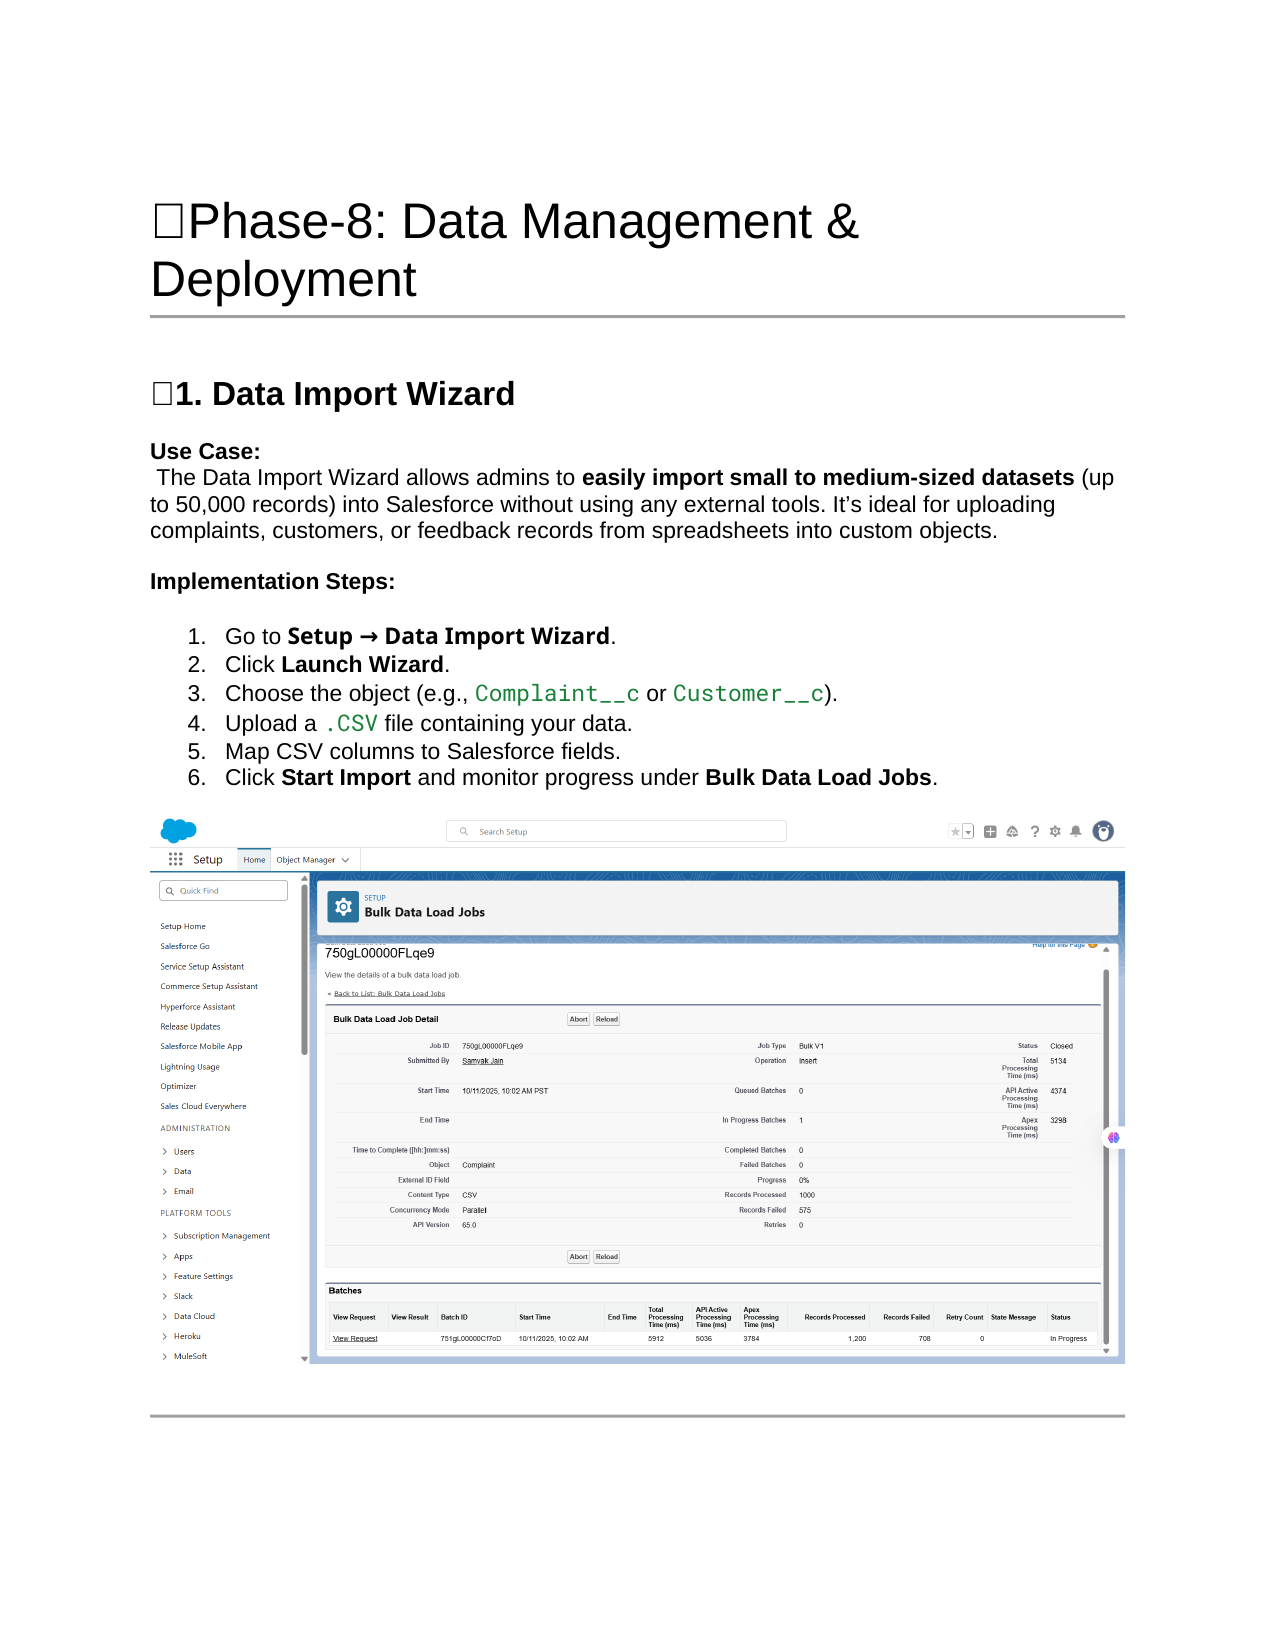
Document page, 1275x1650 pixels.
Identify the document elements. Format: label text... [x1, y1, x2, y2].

list Click Start Import and monitor progress under Bulk Data Load Jobs. [187, 764, 1125, 790]
list Go to Setup → Data Import Wizard. [187, 619, 1125, 651]
list Map CSV columns to Salesforce fields. [187, 738, 1125, 764]
list Click Launch Wizard. [187, 651, 1125, 677]
subtitle 📌Phase-8: Data Management & Deployment [150, 192, 1125, 307]
picture [150, 815, 1125, 1364]
text Implementation Steps: [150, 568, 1125, 594]
text Use Case: The Data Import Wizard allows admins to easily import small to medium-sized datasets (up to 50,000 records) into Salesforce without using any external tools. It’s ideal for uploading complaints, customers, or feedback records from spreadsheets into custom objects. [150, 438, 1125, 543]
list Choose the object (e.g., Complaint__c or Customer__c). [187, 677, 1125, 707]
text 🔹1. Data Import Wizard [150, 374, 1125, 413]
list Upload a .CSV file containing your data. [187, 707, 1125, 738]
